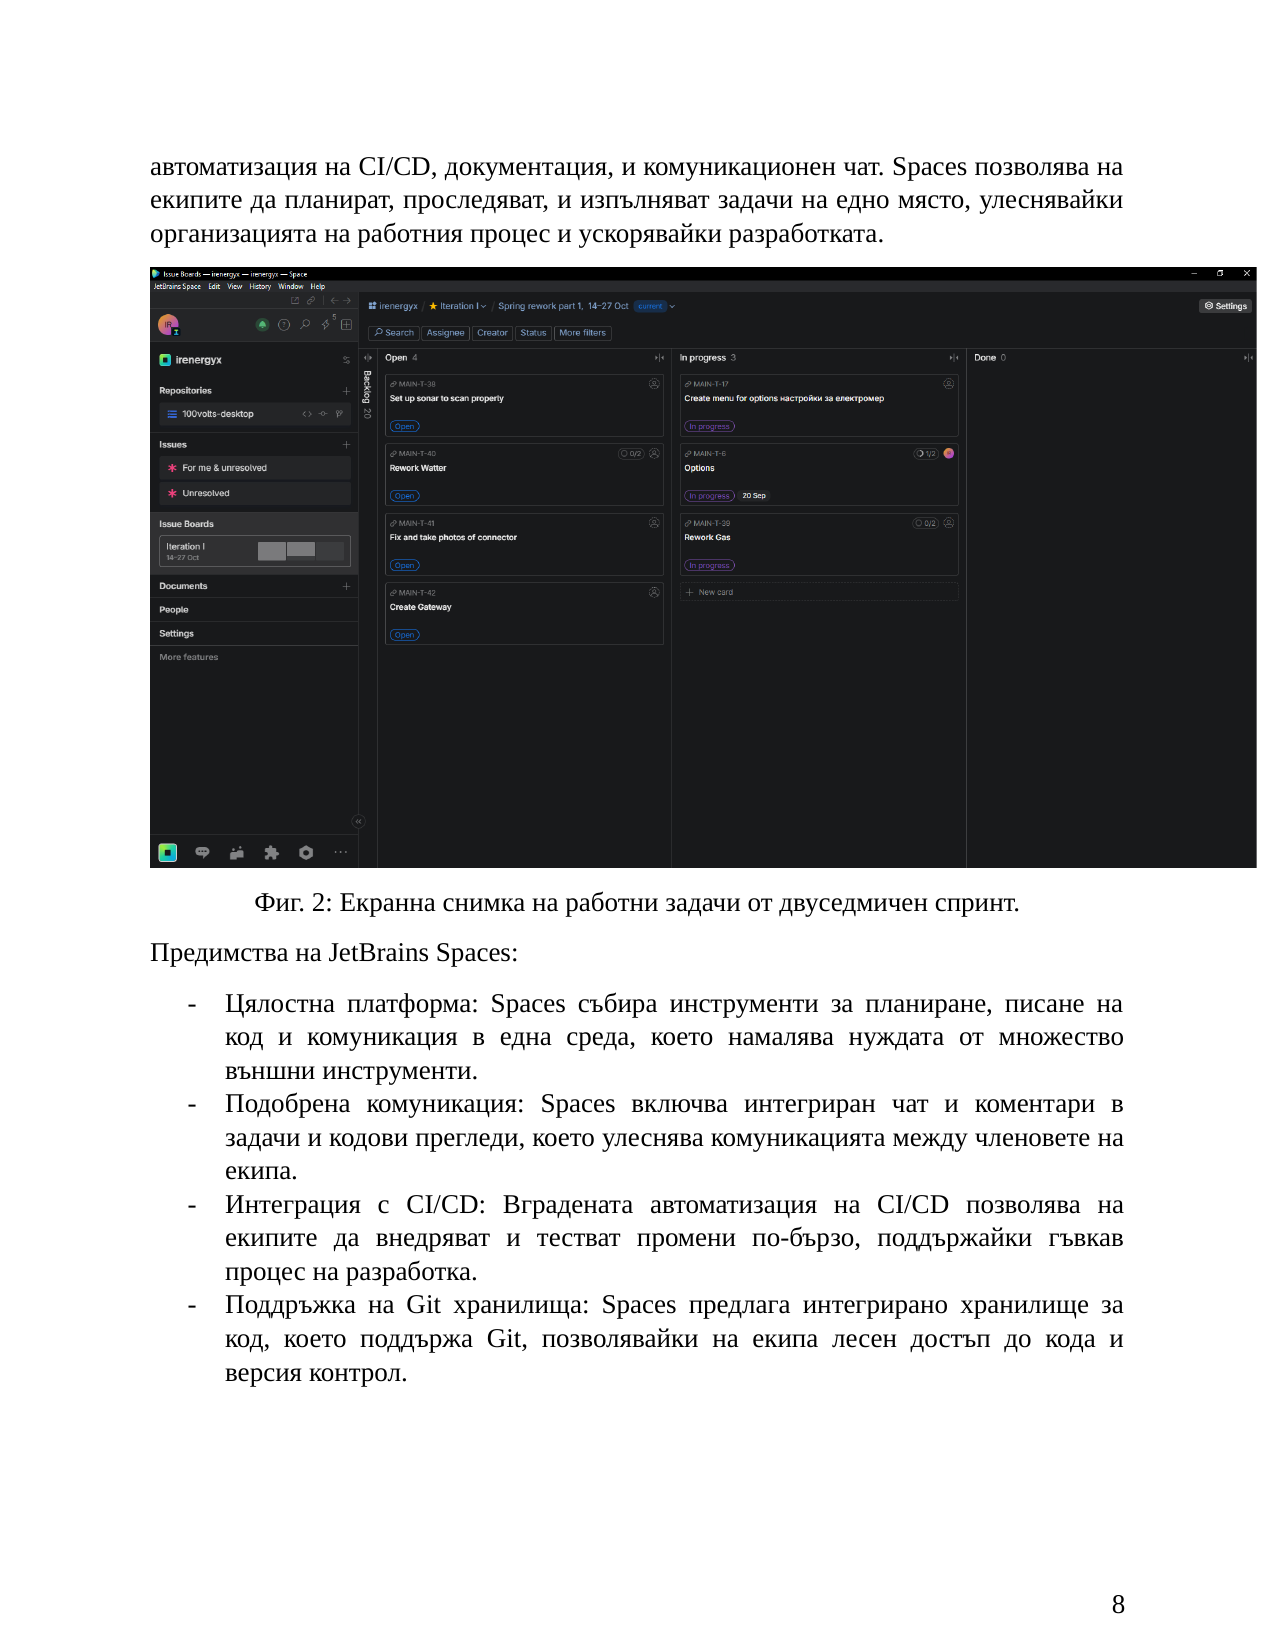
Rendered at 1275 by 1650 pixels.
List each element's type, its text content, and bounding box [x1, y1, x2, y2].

text Фиг. 2: Екранна снимка на работни задачи от двуседмичен спринт. [150, 886, 1125, 917]
list Поддръжка на Git хранилища: Spaces предлага интегрирано хранилище за код, което поддържа Git, позволявайки на екипа лесен достъп до кода и версия контрол. [187, 1289, 1125, 1387]
list Подобрена комуникация: Spaces включва интегриран чат и коментари в задачи и кодови прегледи, което улеснява комуникацията между членовете на екипа. [187, 1087, 1125, 1186]
list Интеграция с CI/CD: Вградената автоматизация на CI/CD позволява на екипите да внедряват и тестват промени по-бързо, поддържайки гъвкав процес на разработка. [187, 1188, 1125, 1286]
text Предимства на JetBrains Spaces: [150, 937, 1125, 968]
picture [150, 267, 1257, 868]
list Цялостна платформа: Spaces събира инструменти за планиране, писане на код и комуникация в една среда, което намалява нуждата от множество външни инструменти. [187, 987, 1125, 1085]
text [150, 150, 1125, 248]
